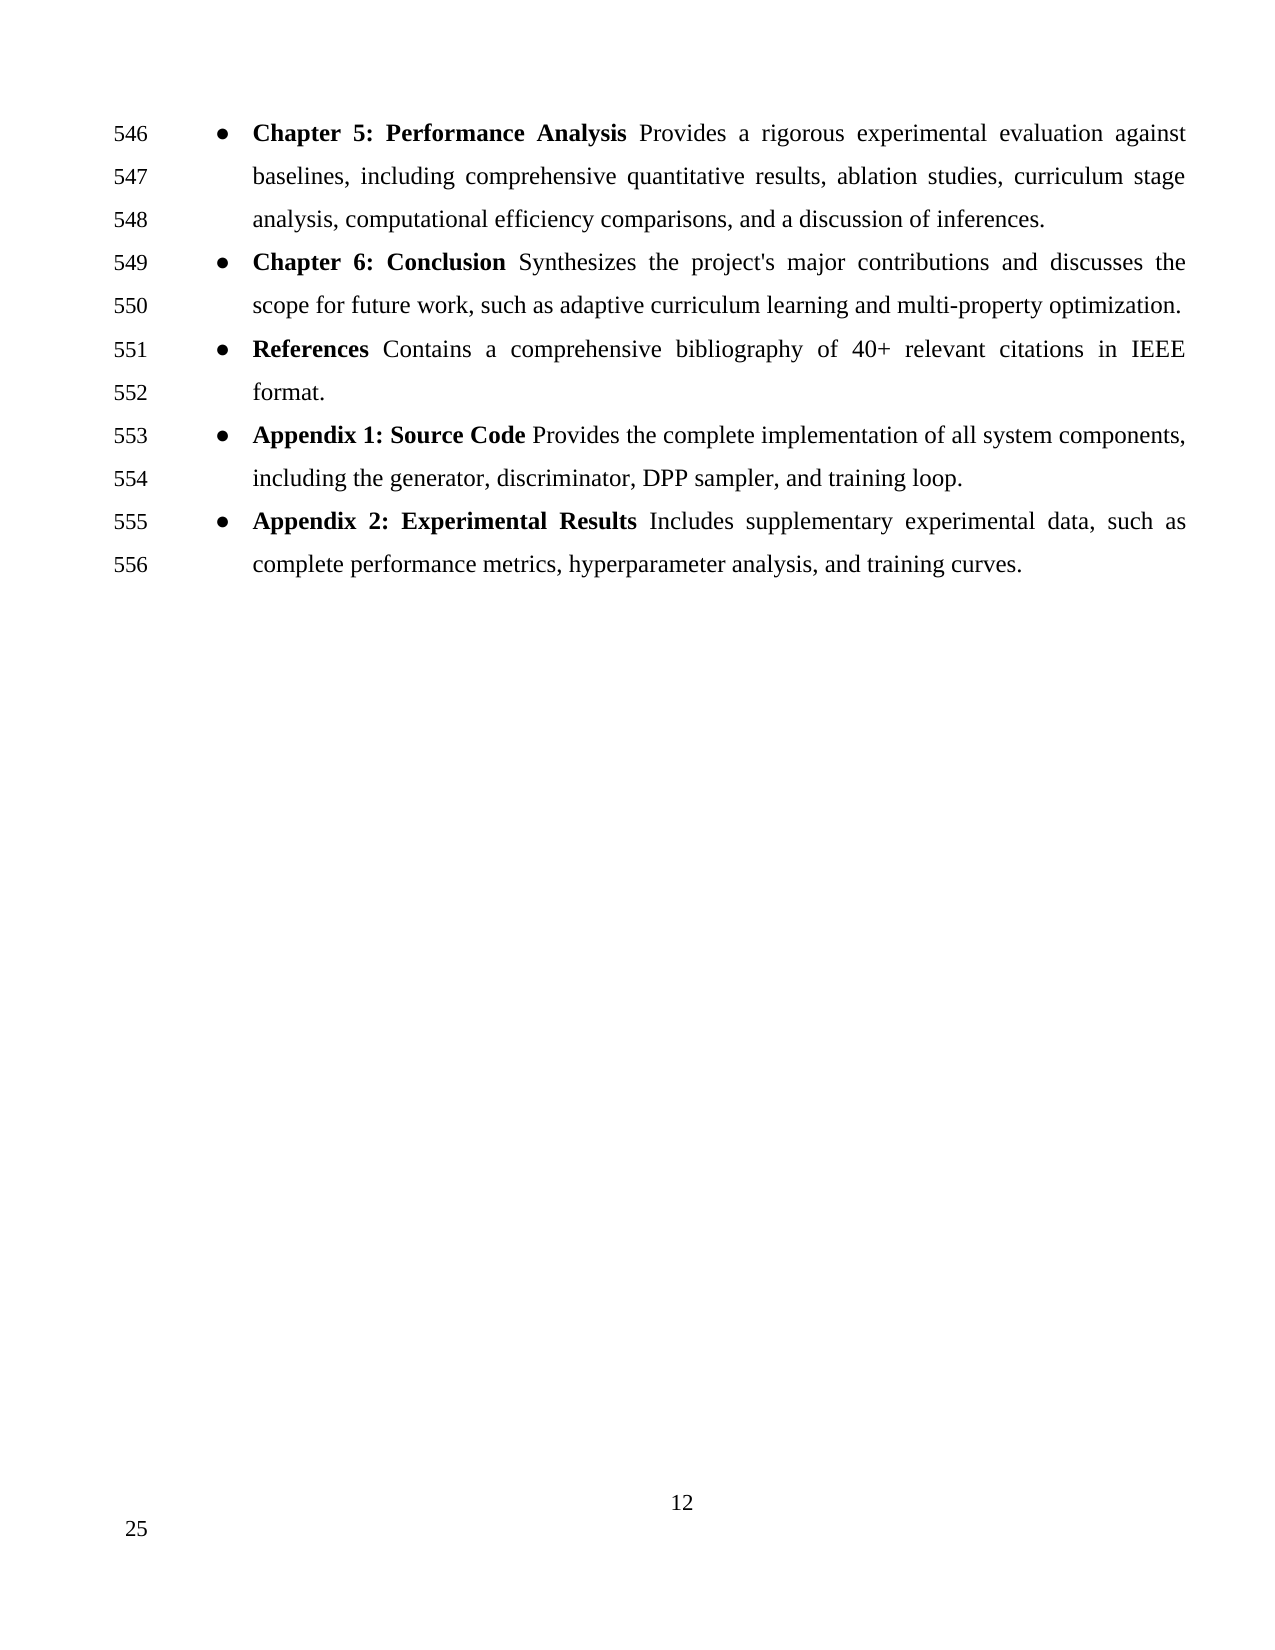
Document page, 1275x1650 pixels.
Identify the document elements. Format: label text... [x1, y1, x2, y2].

list Chapter 5: Performance Analysis Provides a rigorous experimental evaluation against baselines, including comprehensive quantitative results, ablation studies, curriculum stage analysis, computational efficiency comparisons, and a discussion of inferences. [215, 118, 1186, 233]
list References Contains a comprehensive bibliography of 40+ relevant citations in IEEE format. [215, 334, 1186, 406]
list Appendix 2: Experimental Results Includes supplementary experimental data, such as complete performance metrics, hyperparameter analysis, and training curves. [215, 506, 1186, 578]
list Appendix 1: Source Code Provides the complete implementation of all system components, including the generator, discriminator, DPP sampler, and training loop. [215, 420, 1186, 492]
list Chapter 6: Conclusion Synthesizes the project's major contributions and discusses the scope for future work, such as adaptive curriculum learning and multi-property optimization. [215, 247, 1186, 319]
